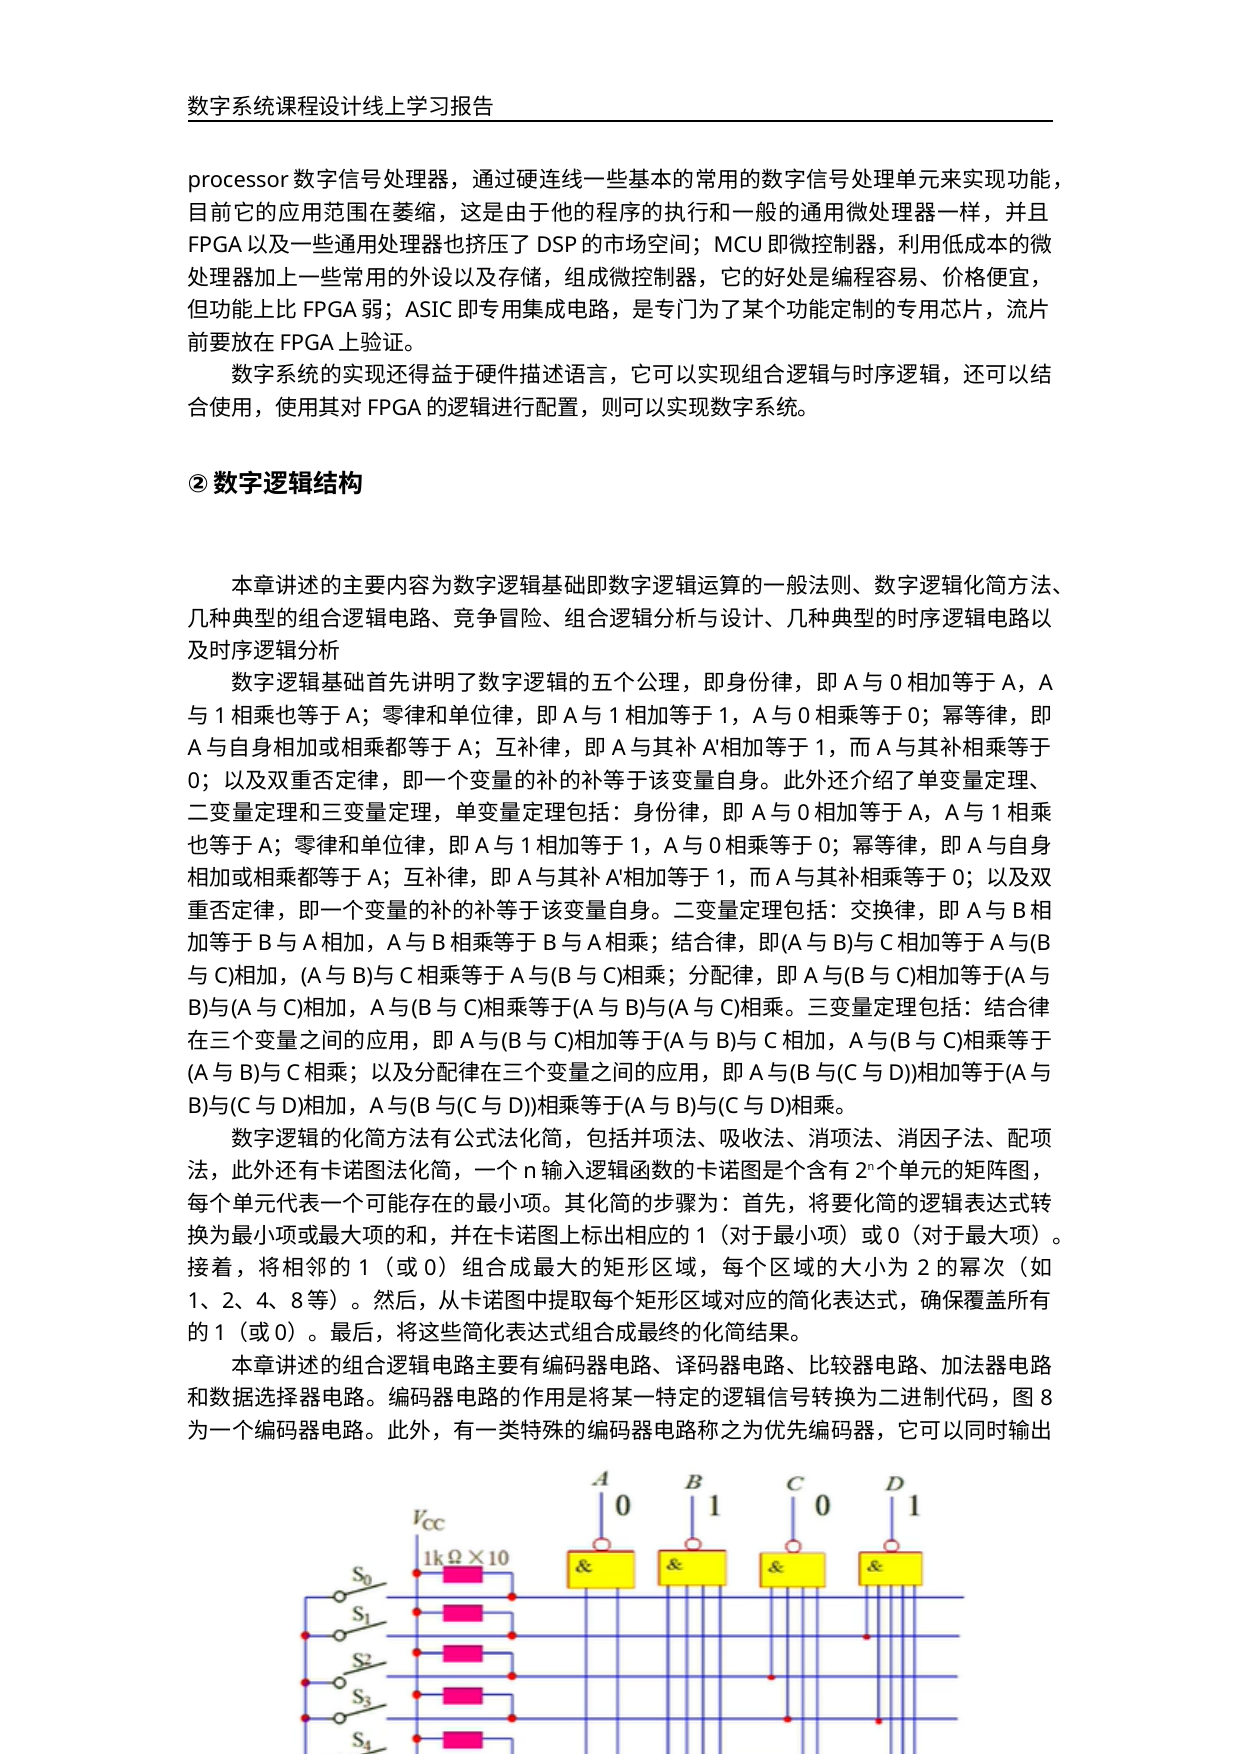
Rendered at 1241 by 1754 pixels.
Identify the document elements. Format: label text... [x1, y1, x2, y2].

subtitle ②数字逻辑结构 [187, 449, 1053, 514]
text 数字逻辑的化简方法有公式法化简，包括并项法、吸收法、消项法、消因子法、配项法，此外还有卡诺图法化简，一个n输入逻辑函数的卡诺图是个含有2n个单元的矩阵图，每个单元代表一个可能存在的最小项。其化简的步骤为：首先，将要化简的逻辑表达式转换为最小项或最大项的和，并在卡诺图上标出相应的1（对于最小项）或0（对于最大项）。接着，将相邻的1（或0）组合成最大的矩形区域，每个区域的大小为2的幂次（如1、2、4、8等）。然后，从卡诺图中提取每个矩形区域对应的简化表达式，确保覆盖所有的1（或0）。最后，将这些简化表达式组合成最终的化简结果。 [187, 1120, 1053, 1348]
picture [261, 1453, 979, 1754]
text 本章讲述的主要内容为数字逻辑基础即数字逻辑运算的一般法则、数字逻辑化简方法、几种典型的组合逻辑电路、竞争冒险、组合逻辑分析与设计、几种典型的时序逻辑电路以及时序逻辑分析 [187, 568, 1053, 665]
text 数字系统的实现还得益于硬件描述语言，它可以实现组合逻辑与时序逻辑，还可以结合使用，使用其对FPGA的逻辑进行配置，则可以实现数字系统。 [187, 357, 1053, 422]
text 数字逻辑基础首先讲明了数字逻辑的五个公理，即身份律，即A与0相加等于A，A与1相乘也等于A；零律和单位律，即A与1相加等于1，A与0相乘等于0；幂等律，即A与自身相加或相乘都等于A；互补律，即A与其补A'相加等于1，而A与其补相乘等于0；以及双重否定律，即一个变量的补的补等于该变量自身。此外还介绍了单变量定理、二变量定理和三变量定理，单变量定理包括：身份律，即A与0相加等于A，A与1相乘也等于A；零律和单位律，即A与1相加等于1，A与0相乘等于0；幂等律，即A与自身相加或相乘都等于A；互补律，即A与其补A'相加等于1，而A与其补相乘等于0；以及双重否定律，即一个变量的补的补等于该变量自身。二变量定理包括：交换律，即A与B相加等于B与A相加，A与B相乘等于B与A相乘；结合律，即(A与B)与C相加等于A与(B与C)相加，(A与B)与C相乘等于A与(B与C)相乘；分配律，即A与(B与C)相加等于(A与B)与(A与C)相加，A与(B与C)相乘等于(A与B)与(A与C)相乘。三变量定理包括：结合律在三个变量之间的应用，即A与(B与C)相加等于(A与B)与C相加，A与(B与C)相乘等于(A与B)与C相乘；以及分配律在三个变量之间的应用，即A与(B与(C与D))相加等于(A与B)与(C与D)相加，A与(B与(C与D))相乘等于(A与B)与(C与D)相乘。 [187, 665, 1053, 1120]
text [187, 162, 1053, 357]
